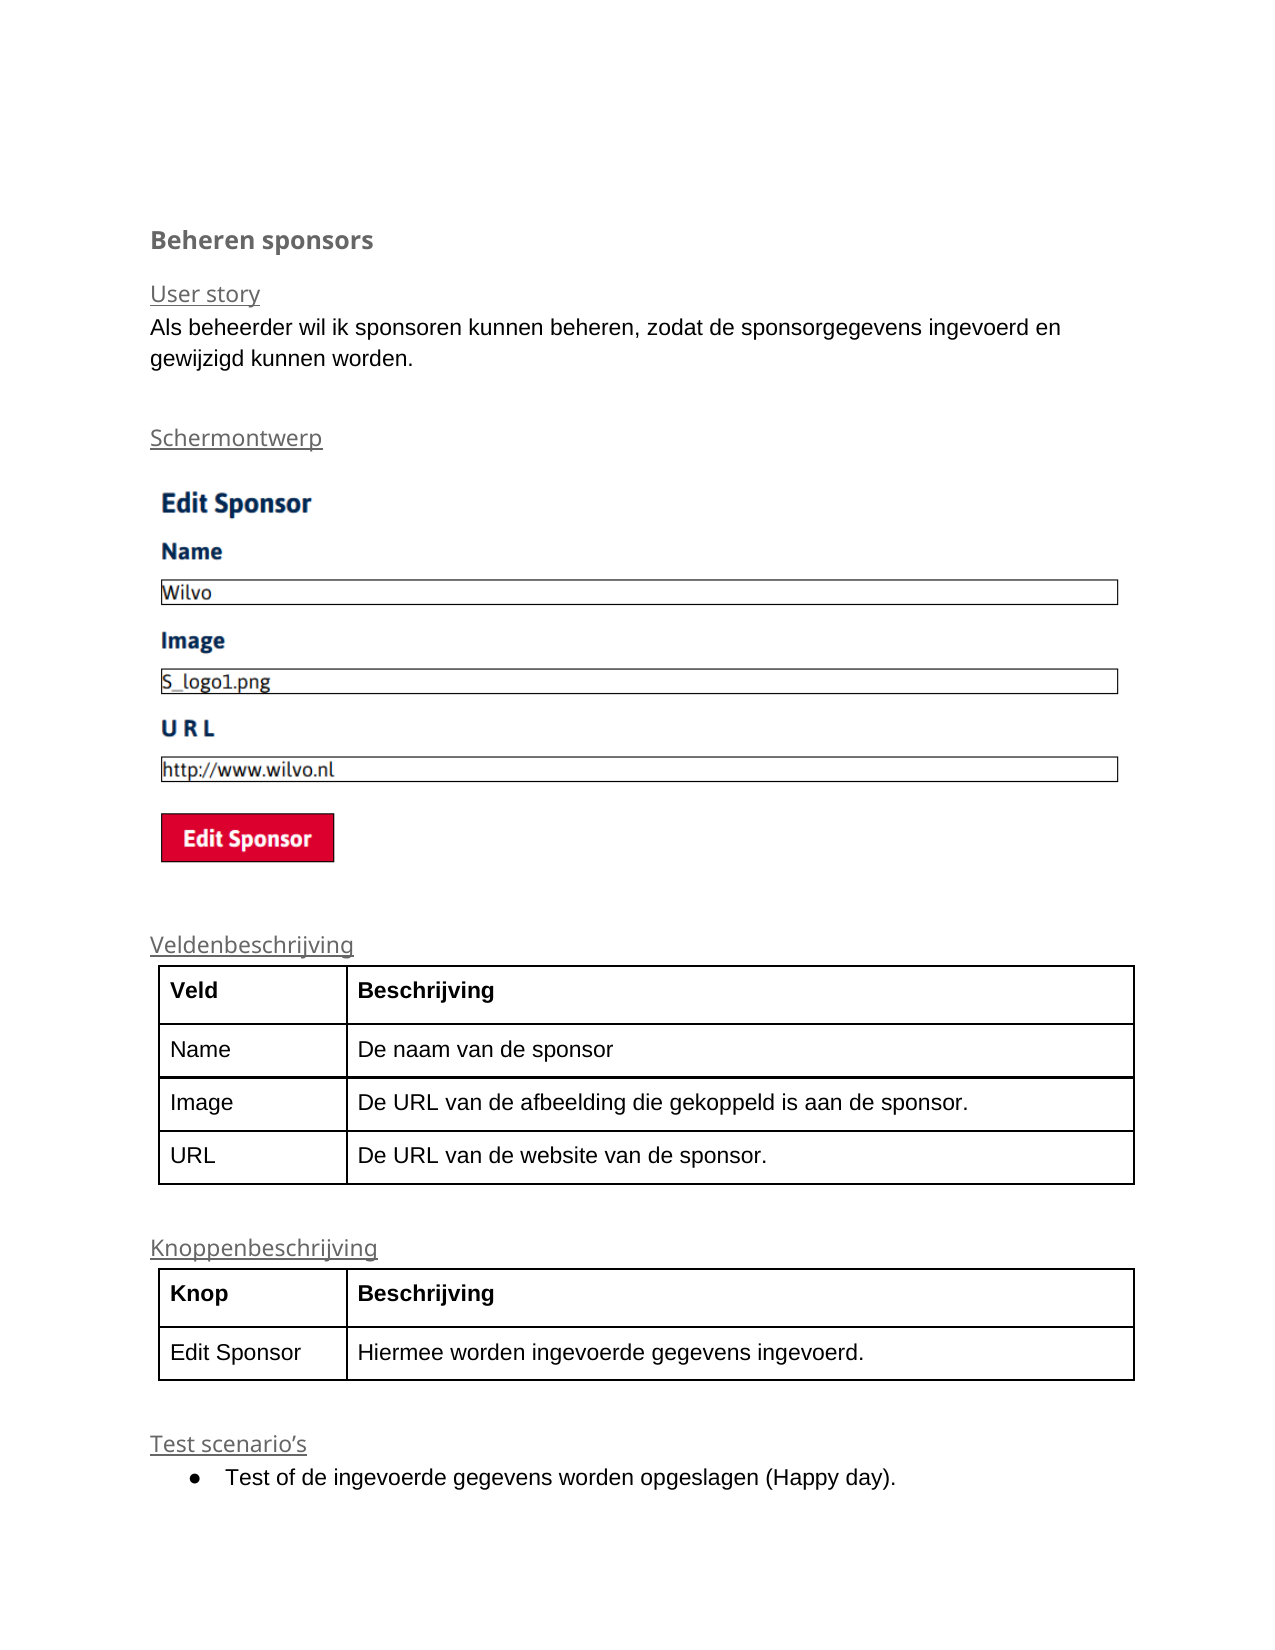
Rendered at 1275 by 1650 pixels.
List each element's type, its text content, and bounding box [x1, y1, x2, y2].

list Test of de ingevoerde gegevens worden opgeslagen (Happy day). [188, 1464, 1125, 1490]
subtitle User story [150, 278, 1125, 309]
table_cell De URL van de website van de sponsor. [348, 1132, 1133, 1183]
table_cell Hiermee worden ingevoerde gegevens ingevoerd. [348, 1328, 1133, 1379]
subtitle Knoppenbeschrijving [150, 1232, 1125, 1263]
subtitle Beheren sponsors [150, 222, 1125, 257]
table_header Beschrijving [348, 1270, 1133, 1326]
table_cell Image [160, 1079, 346, 1129]
table_cell URL [160, 1132, 346, 1183]
table_header Veld [160, 967, 346, 1023]
subtitle Veldenbeschrijving [150, 929, 1125, 960]
picture [150, 457, 1125, 879]
table_header Knop [160, 1270, 346, 1326]
text Als beheerder wil ik sponsoren kunnen beheren, zodat de sponsorgegevens ingevoerd en gewijzigd kunnen worden. [150, 314, 1125, 371]
subtitle Schermontwerp [150, 422, 1125, 453]
table_header Beschrijving [348, 967, 1133, 1023]
subtitle Test scenario’s [150, 1428, 1125, 1459]
table_cell De naam van de sponsor [348, 1025, 1133, 1076]
table_cell Edit Sponsor [160, 1328, 346, 1379]
table_cell Name [160, 1025, 346, 1076]
table_cell De URL van de afbeelding die gekoppeld is aan de sponsor. [348, 1079, 1133, 1129]
